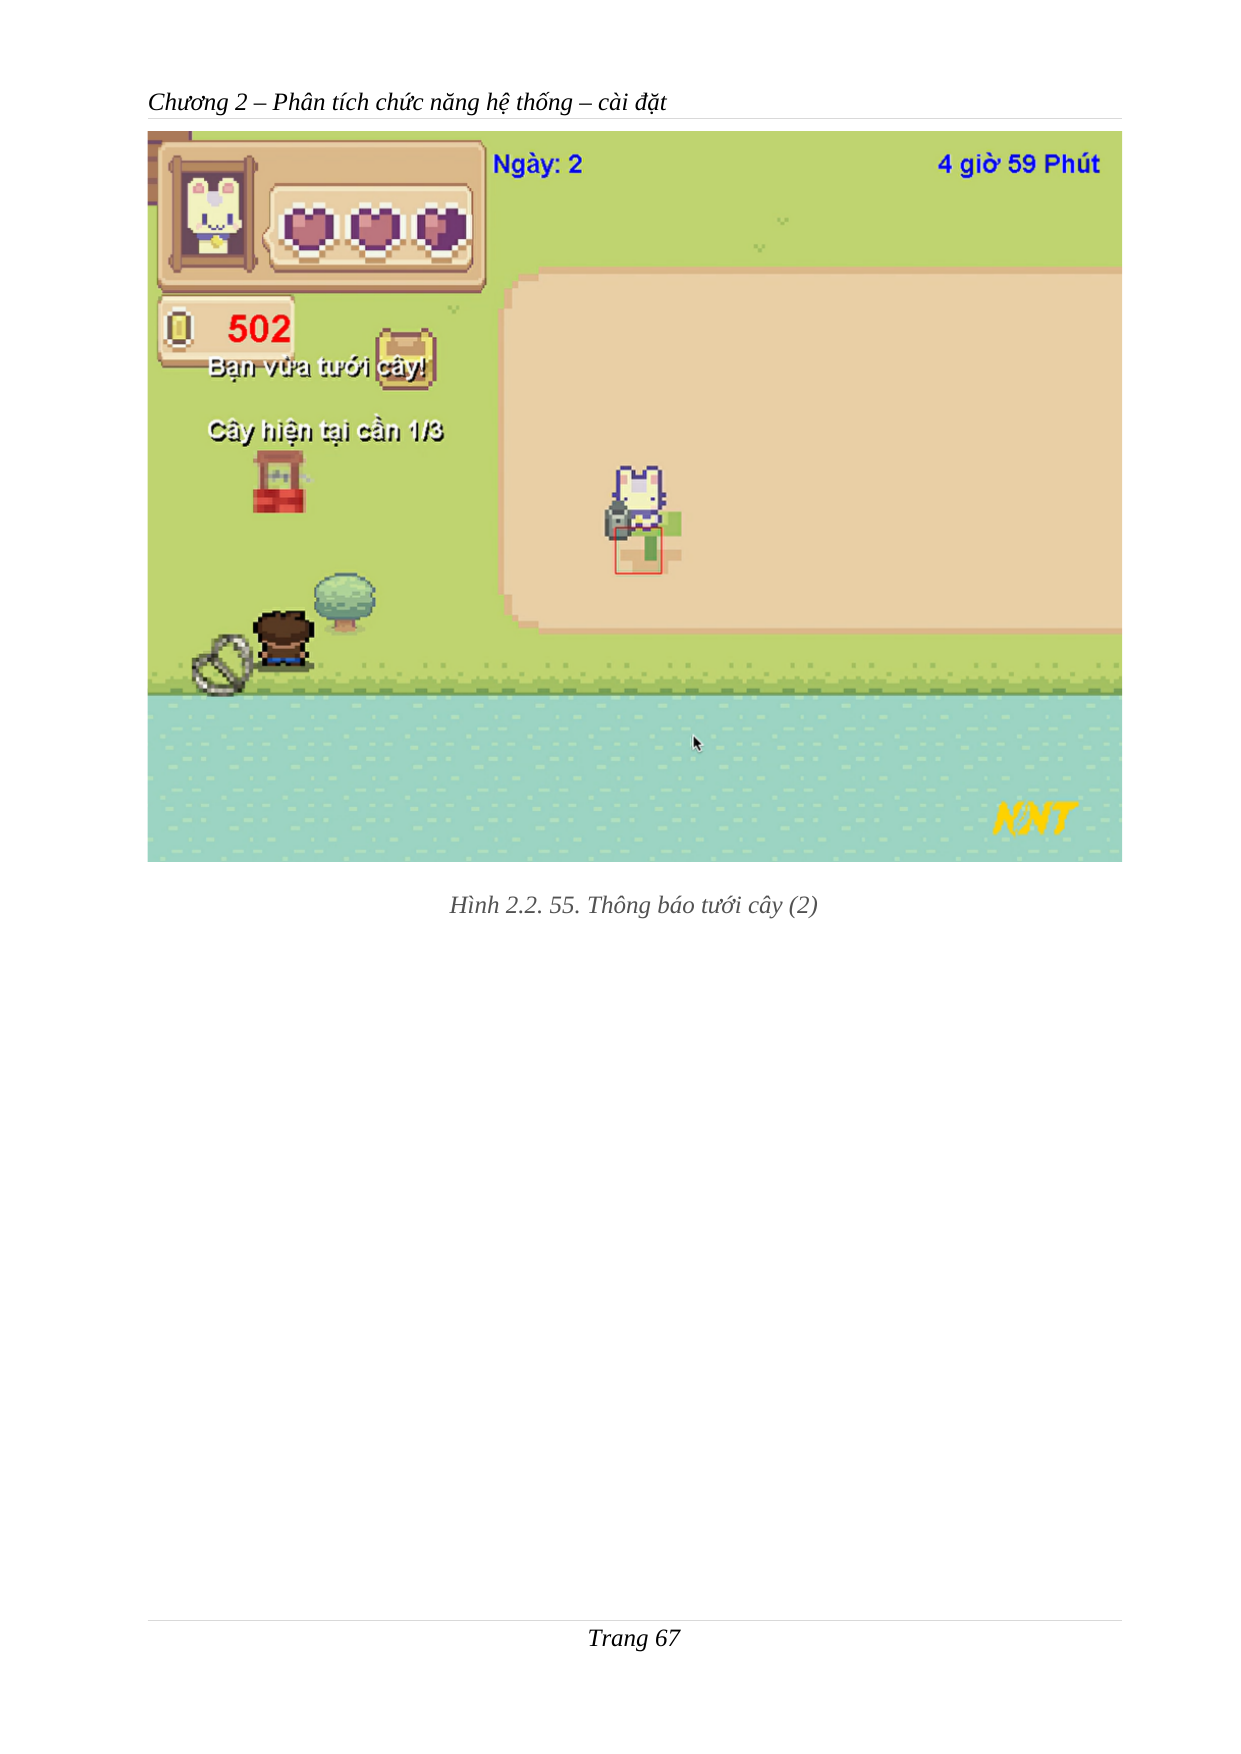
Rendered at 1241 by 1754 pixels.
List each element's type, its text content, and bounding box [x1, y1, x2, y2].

picture [147, 131, 1123, 862]
text Hình 2.2. 55. Thông báo tưới cây (2) [148, 890, 1122, 919]
